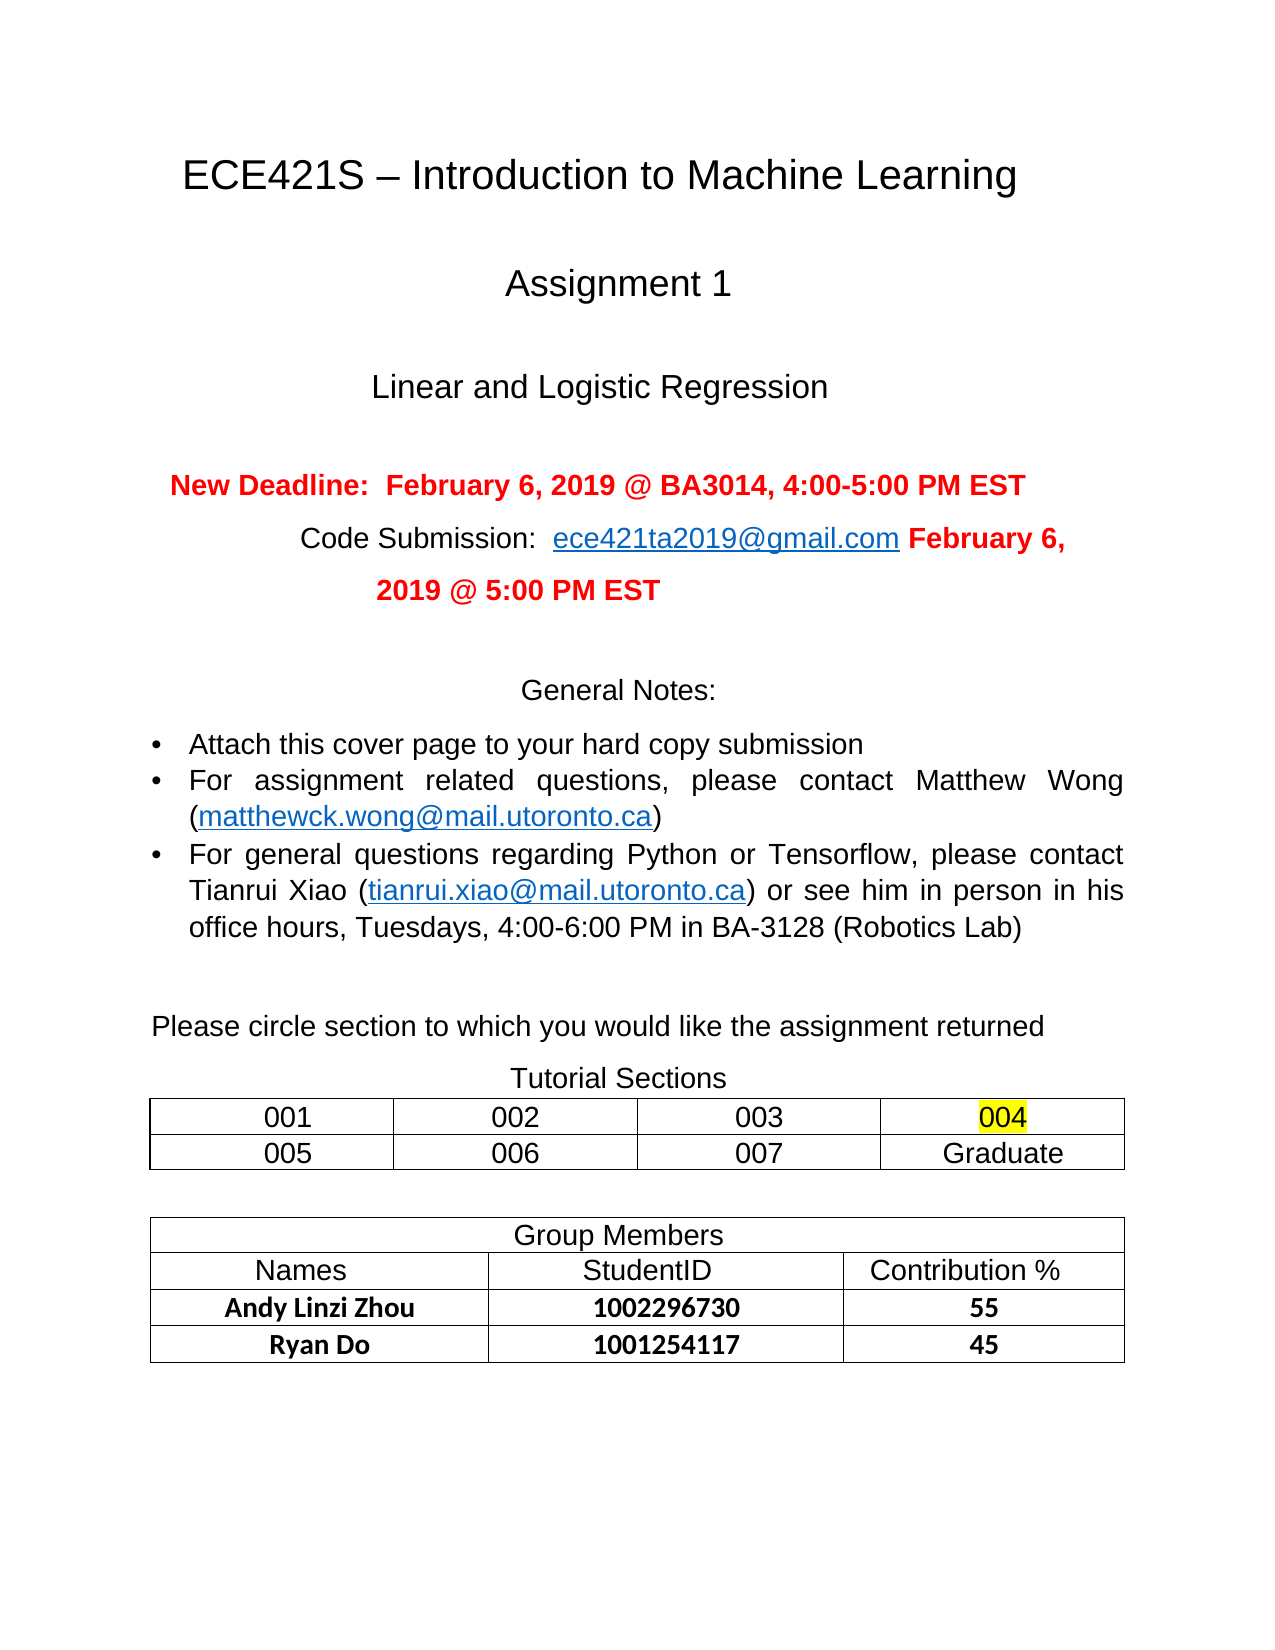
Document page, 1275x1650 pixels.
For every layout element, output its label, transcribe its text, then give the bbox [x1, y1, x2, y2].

text Linear and Logistic Regression [371, 367, 1125, 406]
table_header 004 [881, 1099, 1124, 1133]
text General Notes: [150, 672, 1087, 706]
text Assignment 1 [150, 261, 1087, 304]
table_cell 1002296730 [489, 1290, 843, 1325]
list For general questions regarding Python or Tensorflow, please contact Tianrui Xiao (tianrui.xiao@mail.utoronto.ca) or see him in person in his office hours, Tuesdays, 4:00-6:00 PM in BA-3128 (Robotics Lab) [151, 837, 1125, 943]
list For assignment related questions, please contact Matthew Wong (matthewck.wong@mail.utoronto.ca) [151, 763, 1125, 833]
table_header [379, 1099, 393, 1133]
table_cell Names [151, 1253, 488, 1288]
text Please circle section to which you would like the assignment returned [151, 1009, 1125, 1042]
list Attach this cover page to your hard copy submission [151, 727, 1125, 761]
table_cell Andy Linzi Zhou [151, 1290, 488, 1325]
table_cell 005 [151, 1135, 378, 1169]
text ECE421S – Introduction to Machine Learning [182, 150, 1125, 198]
table_cell Ryan Do [151, 1326, 488, 1362]
table_header 001 [151, 1099, 378, 1133]
table_header [816, 1099, 880, 1133]
text Code Submission: ece421ta2019@gmail.com February 6, 2019 @ 5:00 PM EST [300, 521, 1071, 607]
table_header 003 [638, 1099, 816, 1133]
table_cell 006 [491, 1135, 637, 1169]
table_cell 1001254117 [489, 1326, 843, 1362]
table_cell [816, 1135, 880, 1169]
table_cell 007 [638, 1135, 816, 1169]
table_cell [394, 1135, 491, 1169]
table_header 002 [491, 1099, 637, 1133]
table_cell Contribution % [844, 1253, 1124, 1288]
table_header Group Members [151, 1218, 1124, 1252]
text Tutorial Sections [150, 1061, 1087, 1095]
table_cell 45 [844, 1326, 1124, 1362]
table_cell [379, 1135, 393, 1169]
table_cell Graduate [881, 1135, 1124, 1169]
table_header [394, 1099, 491, 1133]
table_cell 55 [844, 1290, 1124, 1325]
table_cell StudentID [489, 1253, 843, 1288]
text New Deadline: February 6, 2019 @ BA3014, 4:00-5:00 PM EST [170, 468, 1071, 502]
